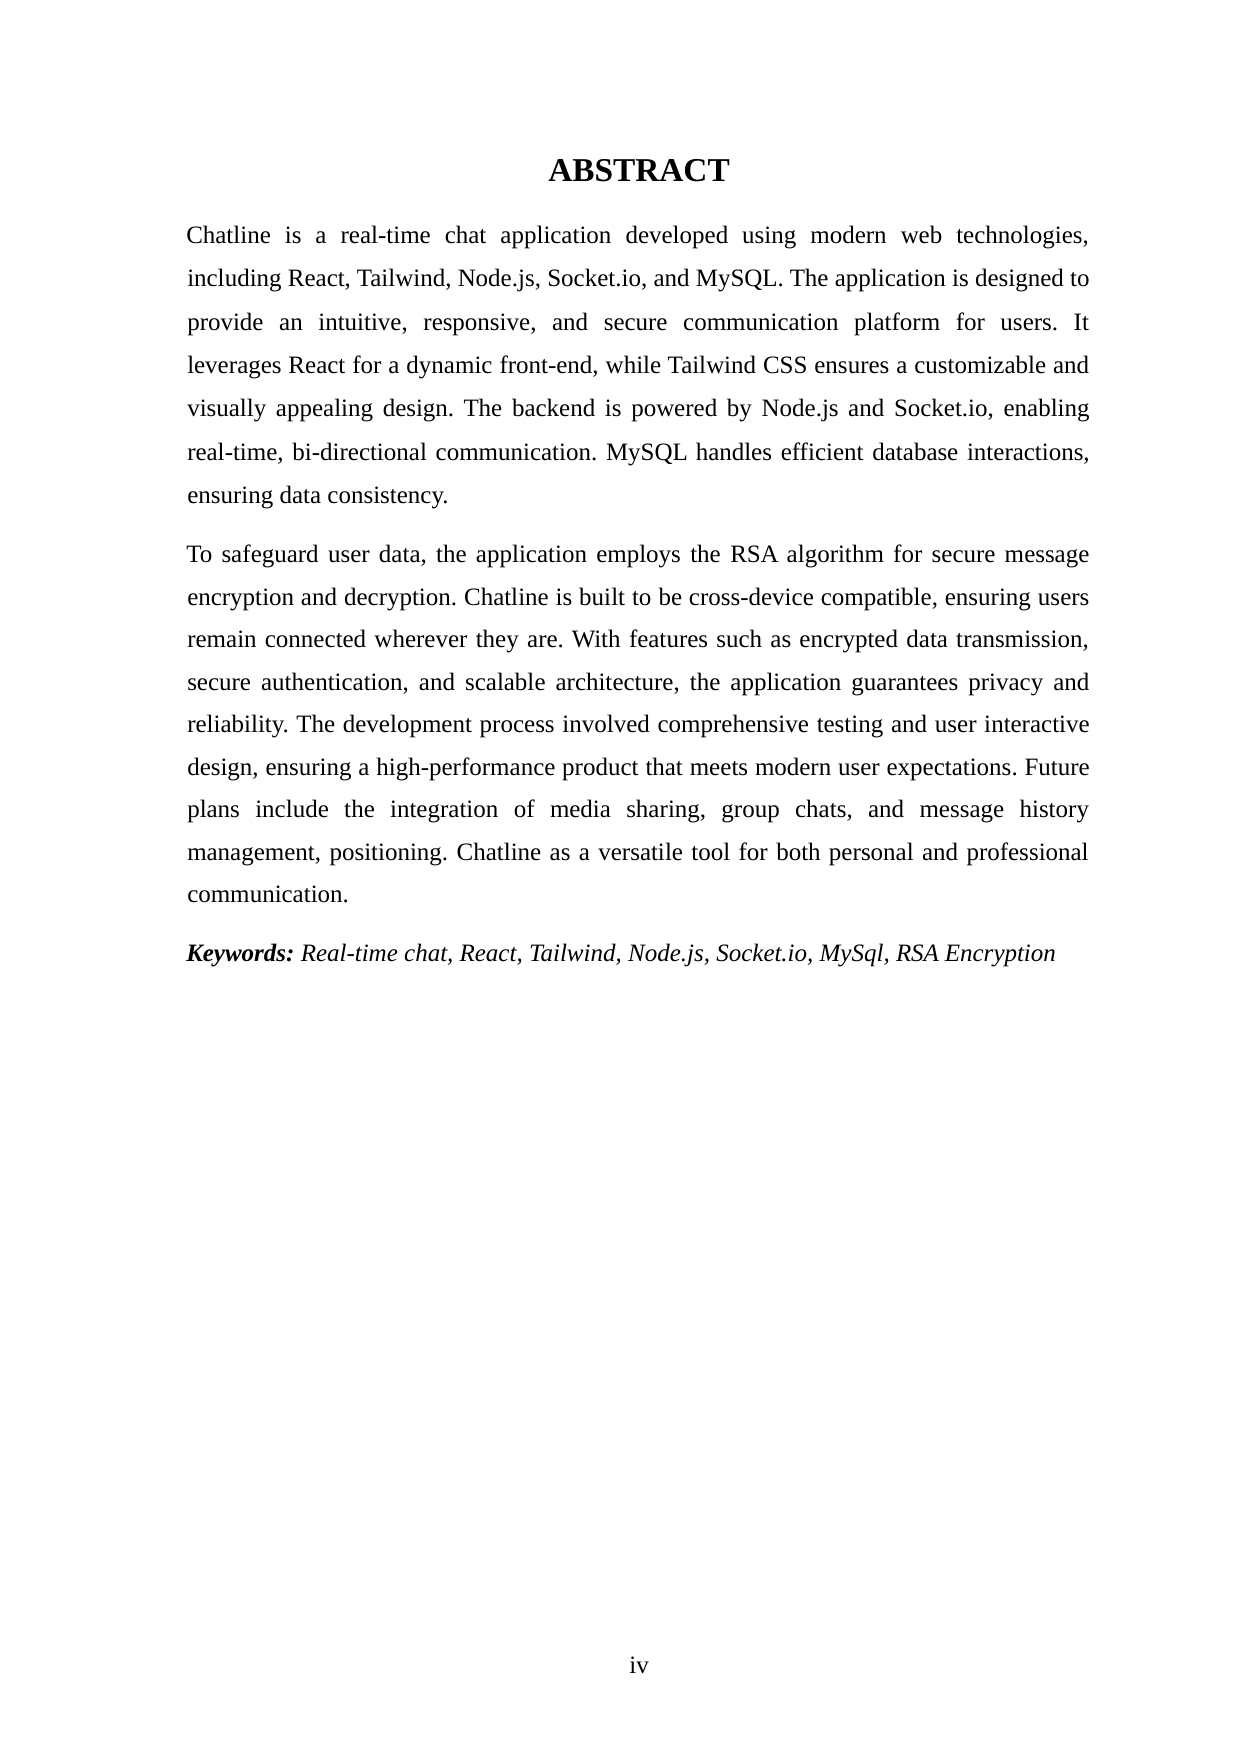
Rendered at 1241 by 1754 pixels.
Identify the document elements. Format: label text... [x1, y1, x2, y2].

text To safeguard user data, the application employs the RSA algorithm for secure message encryption and decryption. Chatline is built to be cross-device compatible, ensuring users remain connected wherever they are. With features such as encrypted data transmission, secure authentication, and scalable architecture, the application guarantees privacy and reliability. The development process involved comprehensive testing and user interactive design, ensuring a high-performance product that meets modern user expectations. Future plans include the integration of media sharing, group chats, and message history management, positioning. Chatline as a versatile tool for both personal and professional communication. [186, 539, 1090, 908]
text Chatline is a real-time chat application developed using modern web technologies, including React, Tailwind, Node.js, Socket.io, and MySQL. The application is designed to provide an intuitive, responsive, and secure communication platform for users. It leverages React for a dynamic front-end, while Tailwind CSS ensures a customizable and visually appealing design. The backend is powered by Node.js and Socket.io, enabling real-time, bi-directional communication. MySQL handles efficient database interactions, ensuring data consistency. [186, 220, 1090, 509]
text Keywords: Real-time chat, React, Tailwind, Node.js, Socket.io, MySql, RSA Encryption [186, 938, 1090, 967]
subtitle ABSTRACT [187, 150, 1090, 188]
